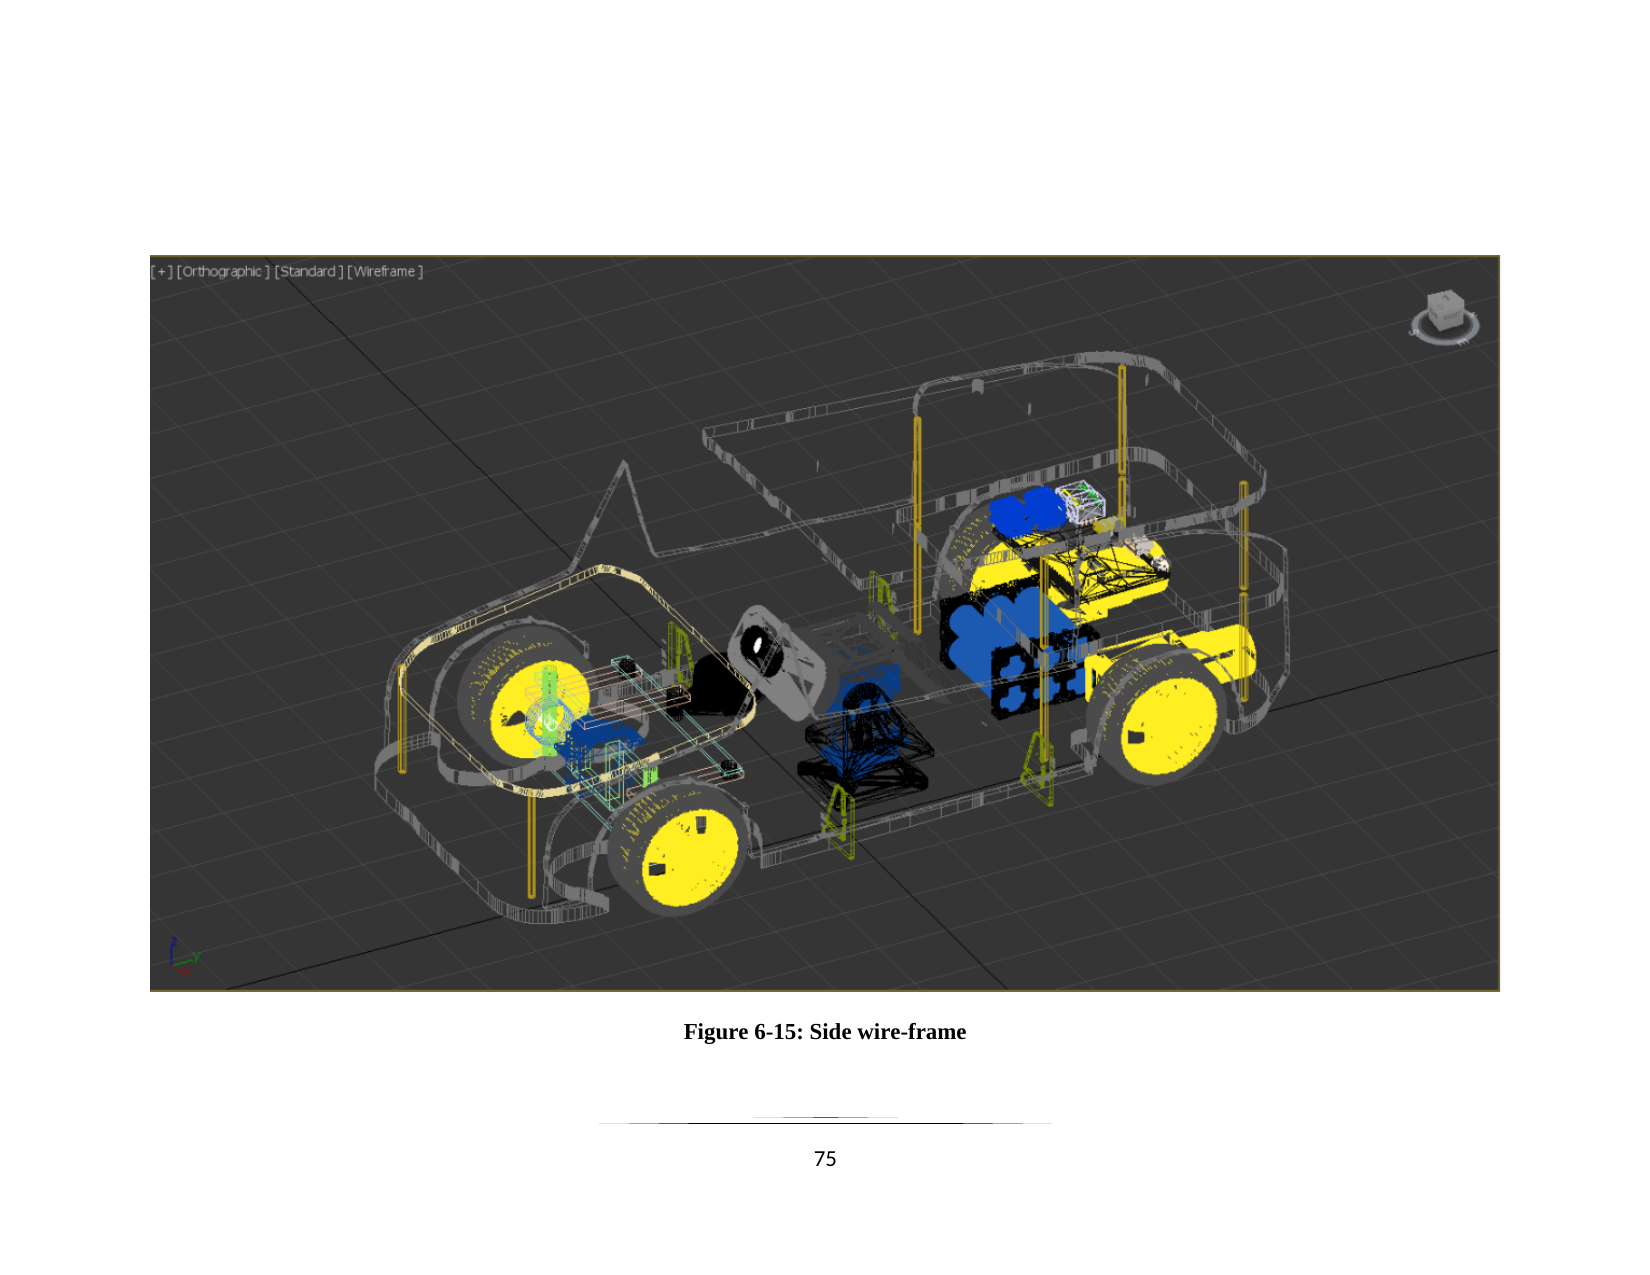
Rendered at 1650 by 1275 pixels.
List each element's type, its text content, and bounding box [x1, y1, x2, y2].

text Figure 6-15: Side wire-frame [150, 1018, 1500, 1044]
picture [150, 255, 1500, 992]
